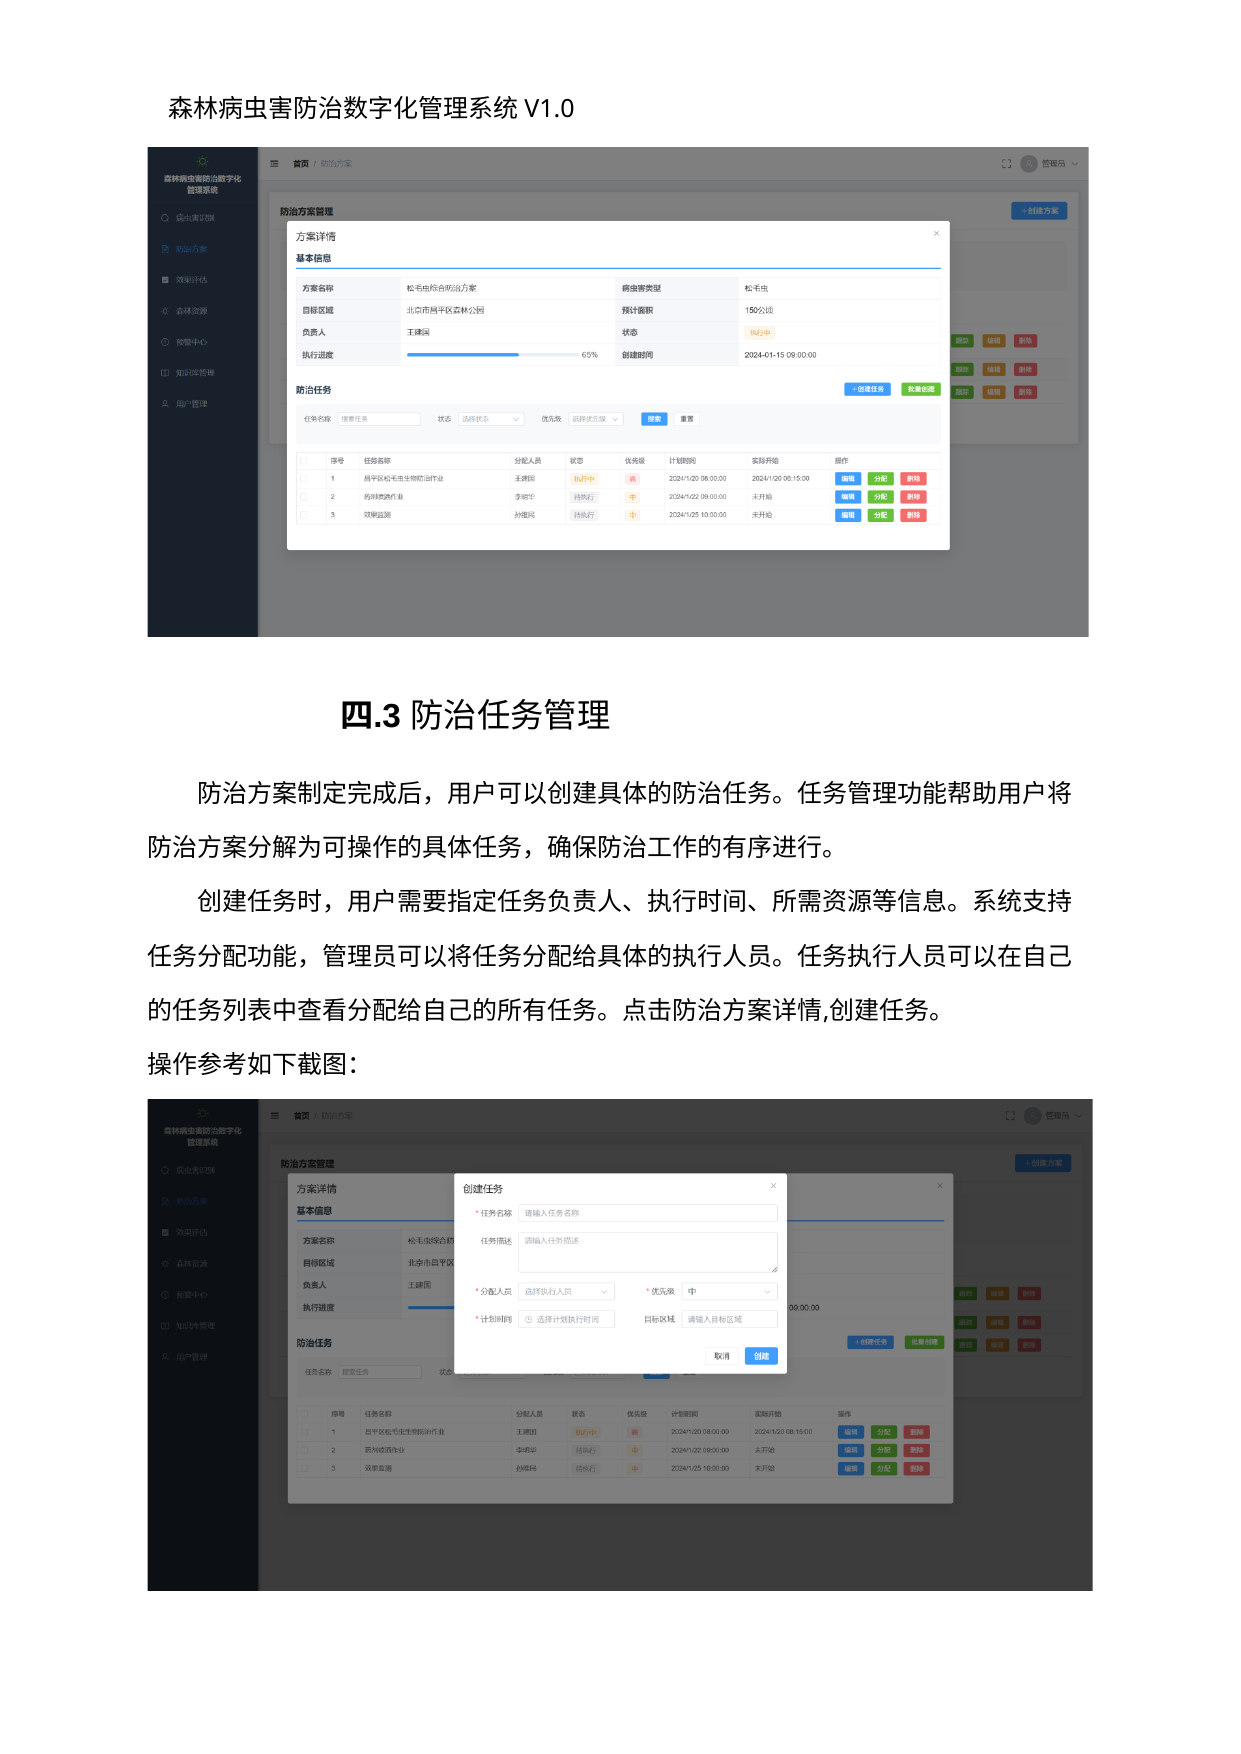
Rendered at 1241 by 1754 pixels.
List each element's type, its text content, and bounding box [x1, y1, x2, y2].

text 防治方案制定完成后，用户可以创建具体的防治任务。任务管理功能帮助用户将防治方案分解为可操作的具体任务，确保防治工作的有序进行。 [148, 773, 1092, 864]
text 操作参考如下截图： [148, 1045, 1092, 1081]
picture [147, 147, 1089, 637]
text 创建任务时，用户需要指定任务负责人、执行时间、所需资源等信息。系统支持任务分配功能，管理员可以将任务分配给具体的执行人员。任务执行人员可以在自己的任务列表中查看分配给自己的所有任务。点击防治方案详情,创建任务。 [148, 882, 1092, 1027]
subtitle 防治任务管理 [340, 688, 1092, 737]
picture [147, 1099, 1093, 1591]
